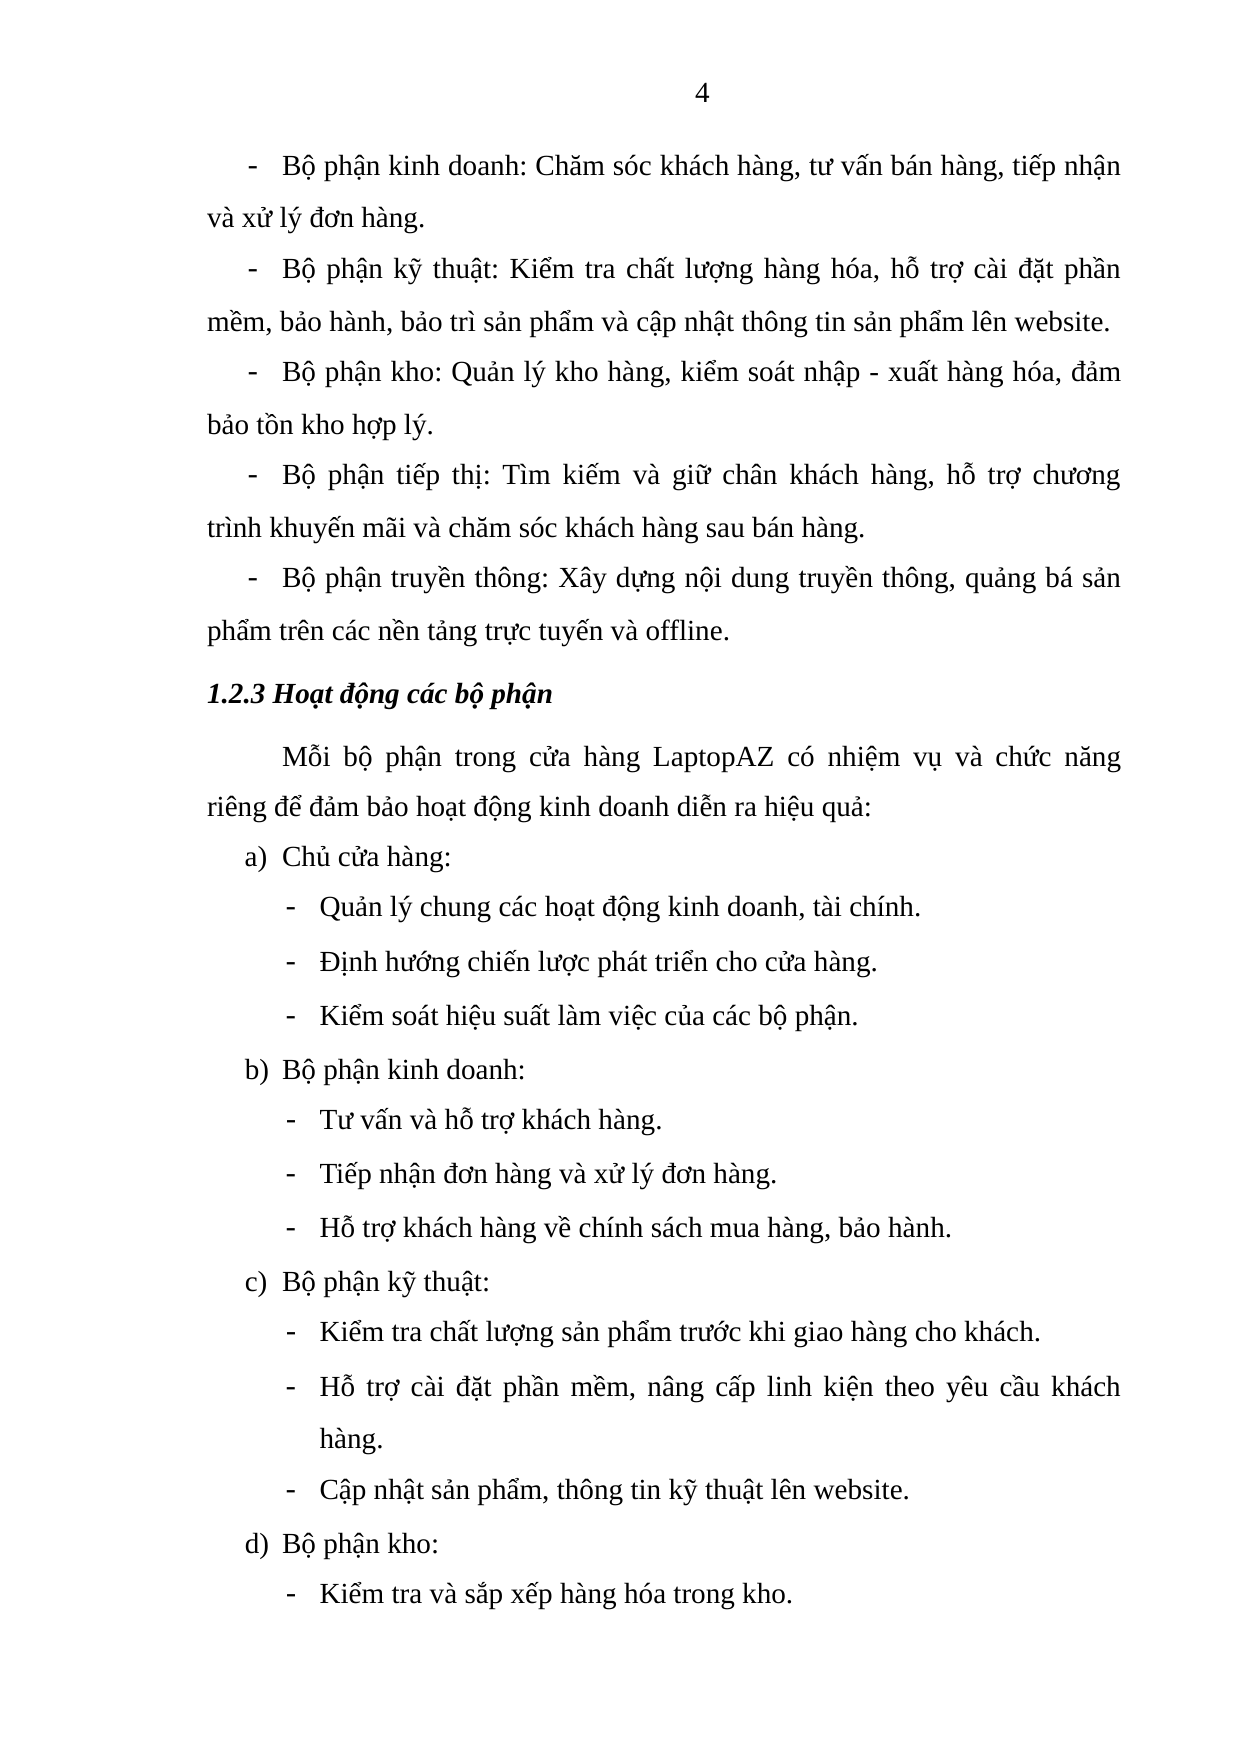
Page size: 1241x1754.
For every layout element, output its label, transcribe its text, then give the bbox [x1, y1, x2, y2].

list Hỗ trợ khách hàng về chính sách mua hàng, bảo hành. [282, 1210, 1122, 1246]
list Chủ cửa hàng: [244, 839, 1122, 873]
list Tiếp nhận đơn hàng và xử lý đơn hàng. [282, 1156, 1122, 1192]
list Quản lý chung các hoạt động kinh doanh, tài chính. [282, 889, 1122, 926]
subtitle Hoạt động các bộ phận [207, 676, 1122, 709]
text Mỗi bộ phận trong cửa hàng LaptopAZ có nhiệm vụ và chức năng riêng để đảm bảo hoạt động kinh doanh diễn ra hiệu quả: [207, 739, 1122, 822]
list Bộ phận kỹ thuật: Kiểm tra chất lượng hàng hóa, hỗ trợ cài đặt phần mềm, bảo hành, bảo trì sản phẩm và cập nhật thông tin sản phẩm lên website. [207, 251, 1122, 337]
list Bộ phận tiếp thị: Tìm kiếm và giữ chân khách hàng, hỗ trợ chương trình khuyến mãi và chăm sóc khách hàng sau bán hàng. [207, 457, 1122, 543]
list Bộ phận truyền thông: Xây dựng nội dung truyền thông, quảng bá sản phẩm trên các nền tảng trực tuyến và offline. [207, 560, 1122, 647]
list Bộ phận kinh doanh: [244, 1052, 1122, 1085]
list Bộ phận kinh doanh: Chăm sóc khách hàng, tư vấn bán hàng, tiếp nhận và xử lý đơn hàng. [207, 148, 1122, 234]
list Kiểm tra chất lượng sản phẩm trước khi giao hàng cho khách. [282, 1314, 1122, 1351]
list Cập nhật sản phẩm, thông tin kỹ thuật lên website. [282, 1472, 1122, 1508]
list Kiểm soát hiệu suất làm việc của các bộ phận. [282, 998, 1122, 1034]
list Bộ phận kỹ thuật: [244, 1264, 1122, 1298]
list Kiểm tra và sắp xếp hàng hóa trong kho. [282, 1576, 1122, 1612]
list Bộ phận kho: [244, 1526, 1122, 1559]
list Bộ phận kho: Quản lý kho hàng, kiểm soát nhập - xuất hàng hóa, đảm bảo tồn kho hợp lý. [207, 354, 1122, 440]
list Hỗ trợ cài đặt phần mềm, nâng cấp linh kiện theo yêu cầu khách hàng. [282, 1369, 1122, 1455]
list Tư vấn và hỗ trợ khách hàng. [282, 1102, 1122, 1138]
list Định hướng chiến lược phát triển cho cửa hàng. [282, 944, 1122, 980]
